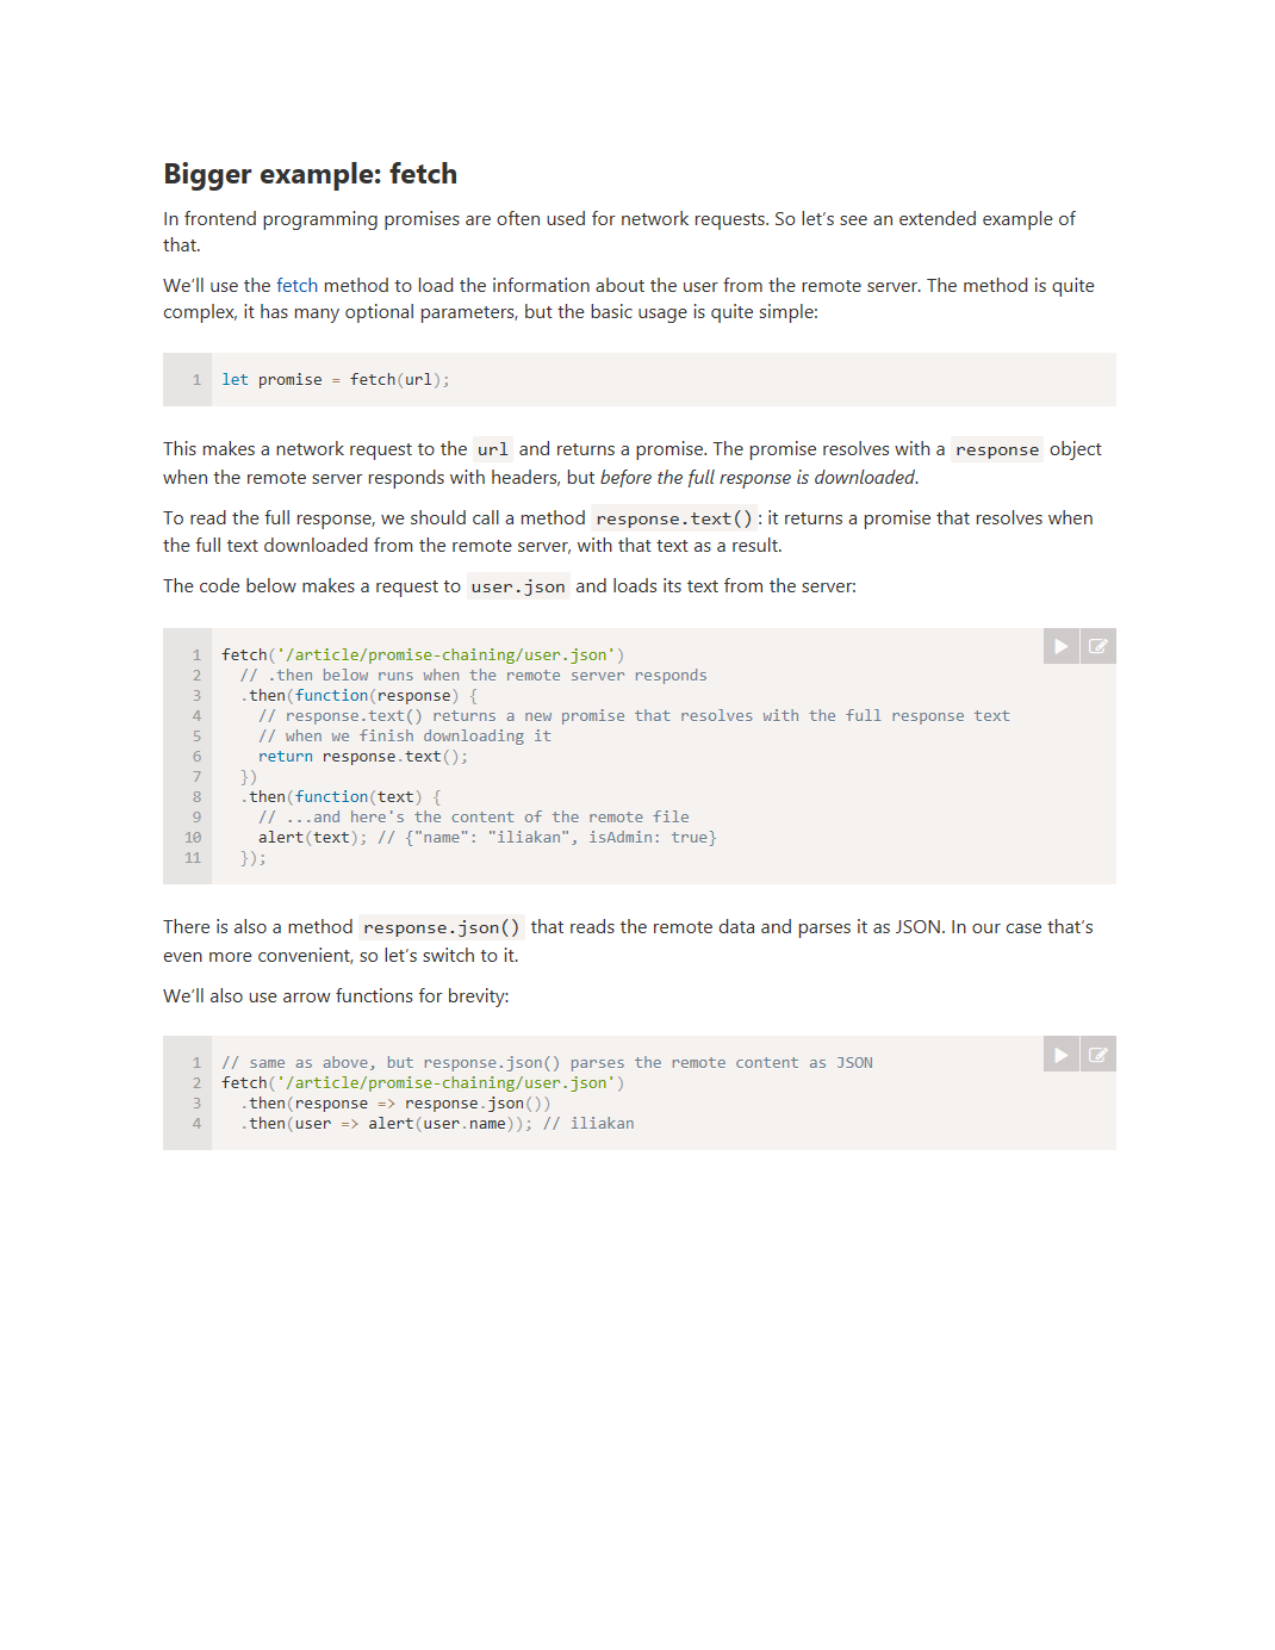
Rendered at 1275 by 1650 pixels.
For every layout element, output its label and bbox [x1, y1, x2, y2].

picture [150, 150, 1125, 1161]
